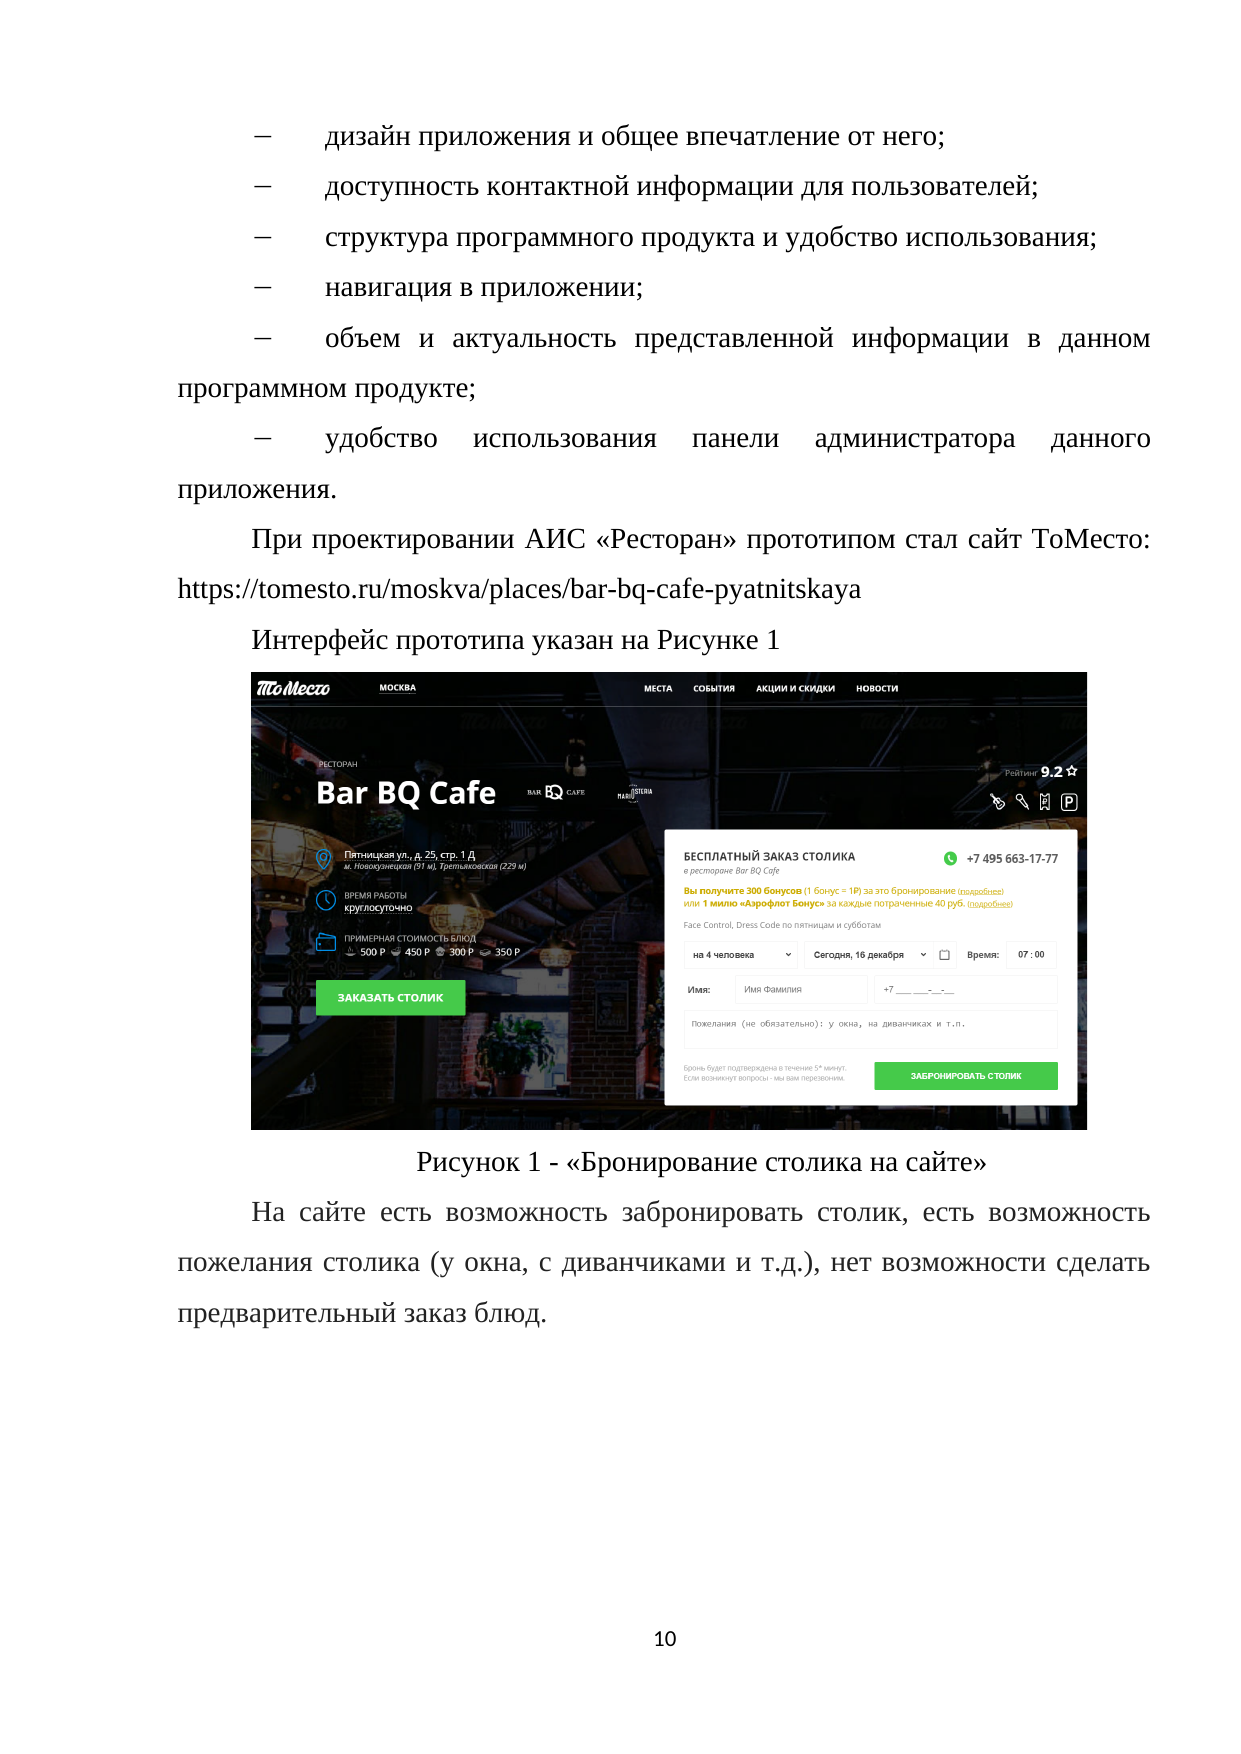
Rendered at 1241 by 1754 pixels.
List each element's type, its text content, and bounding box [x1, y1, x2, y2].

list навигация в приложении; [177, 269, 1152, 303]
list структура программного продукта и удобство использования; [177, 219, 1152, 253]
text На сайте есть возможность забронировать столик, есть возможность пожелания столика (у окна, с диванчиками и т.д.), нет возможности сделать предварительный заказ блюд. [177, 1278, 1152, 1328]
text Рисунок 1 - «Бронирование столика на сайте» [177, 1144, 1151, 1177]
list удобство использования панели администратора данного приложения. [177, 421, 1152, 504]
list дизайн приложения и общее впечатление от него; [177, 118, 1152, 152]
text На сайте есть возможность забронировать столик, есть возможность пожелания столика (у окна, с диванчиками и т.д.), нет возможности сделать предварительный заказ блюд. [177, 1194, 1152, 1245]
picture [251, 672, 1088, 1130]
text При проектировании АИС «Ресторан» прототипом стал сайт ТоМесто: https://tomesto.ru/moskva/places/bar-bq-cafe-pyatnitskaya [177, 521, 1152, 605]
list объем и актуальность представленной информации в данном программном продукте; [177, 320, 1152, 404]
text Интерфейс прототипа указан на Рисунке 1 [177, 622, 1152, 655]
list доступность контактной информации для пользователей; [177, 168, 1152, 202]
